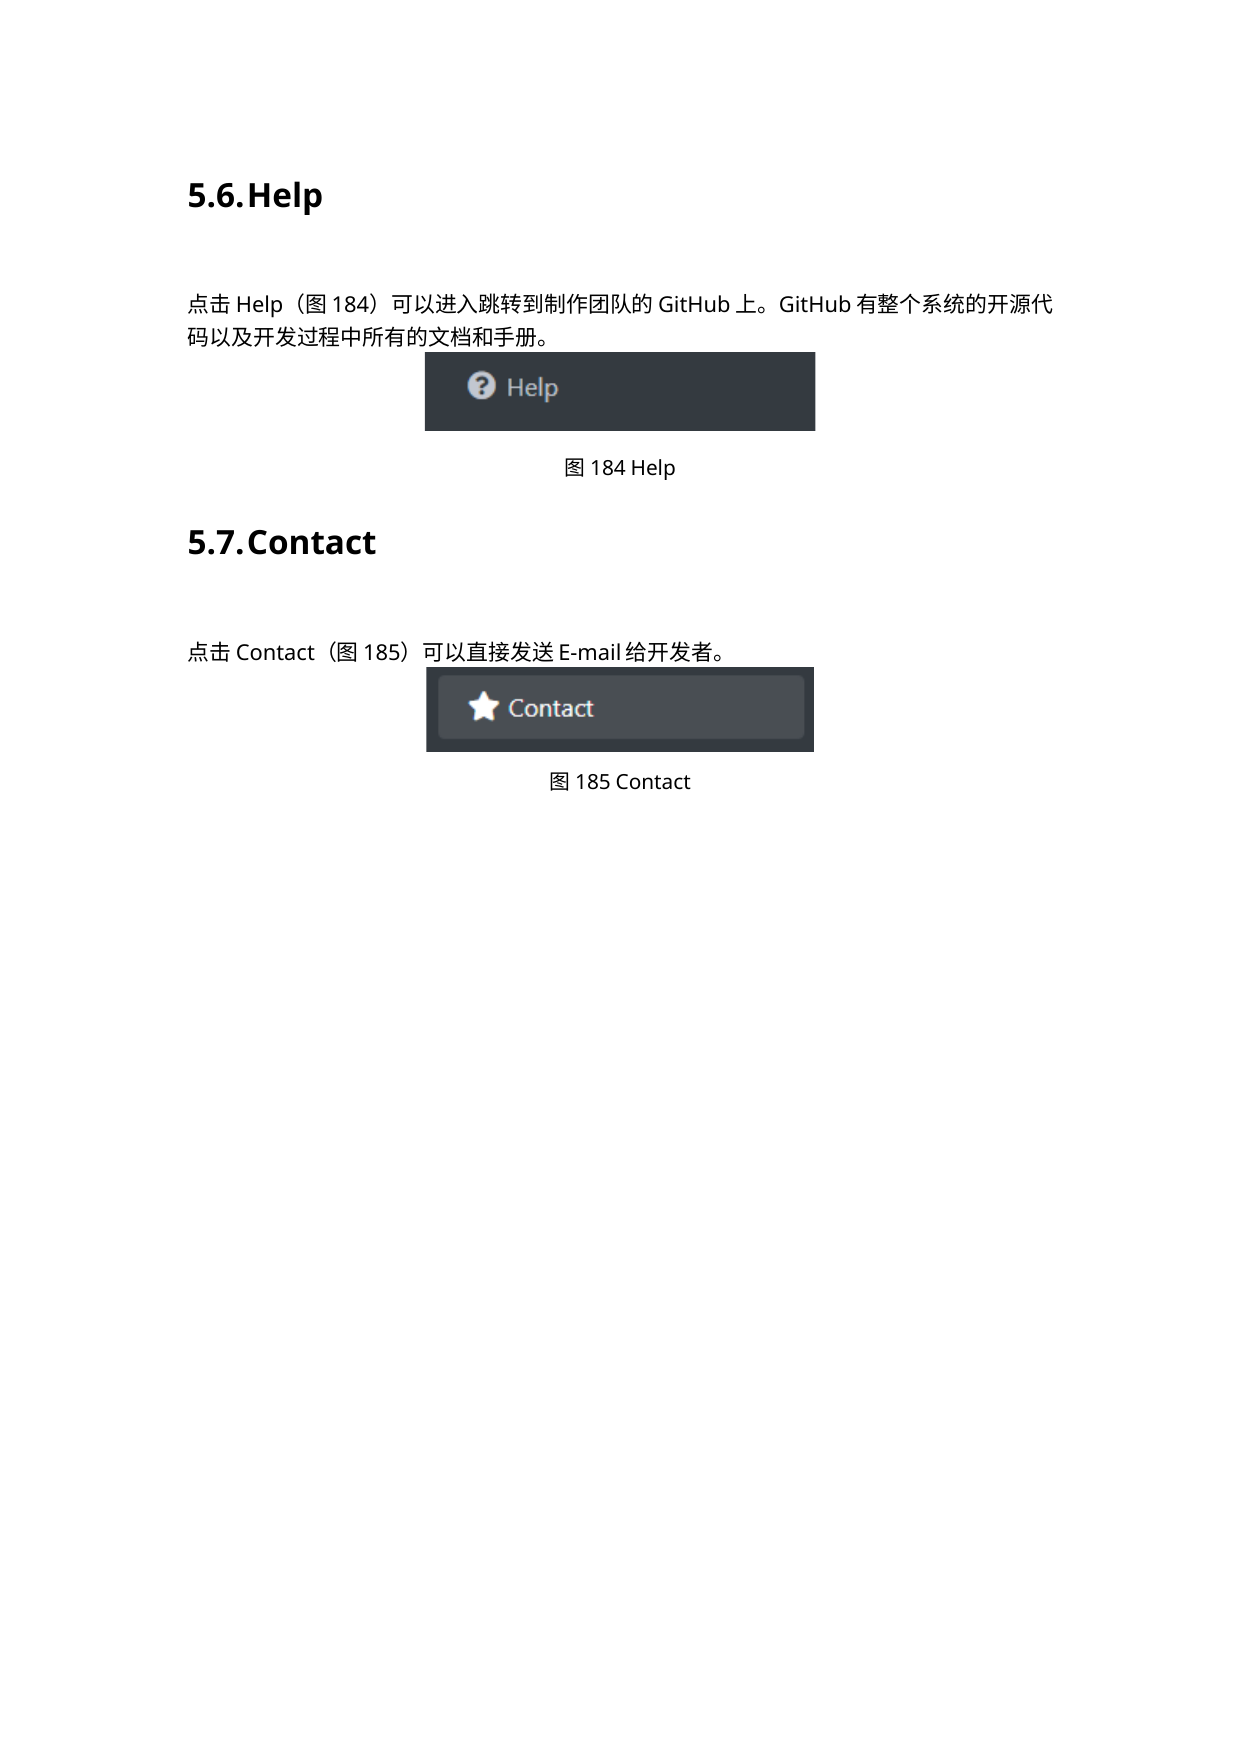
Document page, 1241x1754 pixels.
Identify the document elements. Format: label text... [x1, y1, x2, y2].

text 点击Help（图184）可以进入跳转到制作团队的GitHub上。GitHub有整个系统的开源代码以及开发过程中所有的文档和手册。 [187, 287, 1053, 352]
text 点击Contact（图185）可以直接发送E-mail给开发者。 [187, 634, 1053, 667]
picture [424, 352, 816, 431]
text 图 184 Help [187, 450, 1053, 482]
text 图 185 Contact [187, 764, 1053, 797]
picture [426, 667, 814, 752]
subtitle Contact [187, 509, 1053, 574]
subtitle Help [187, 162, 1053, 227]
